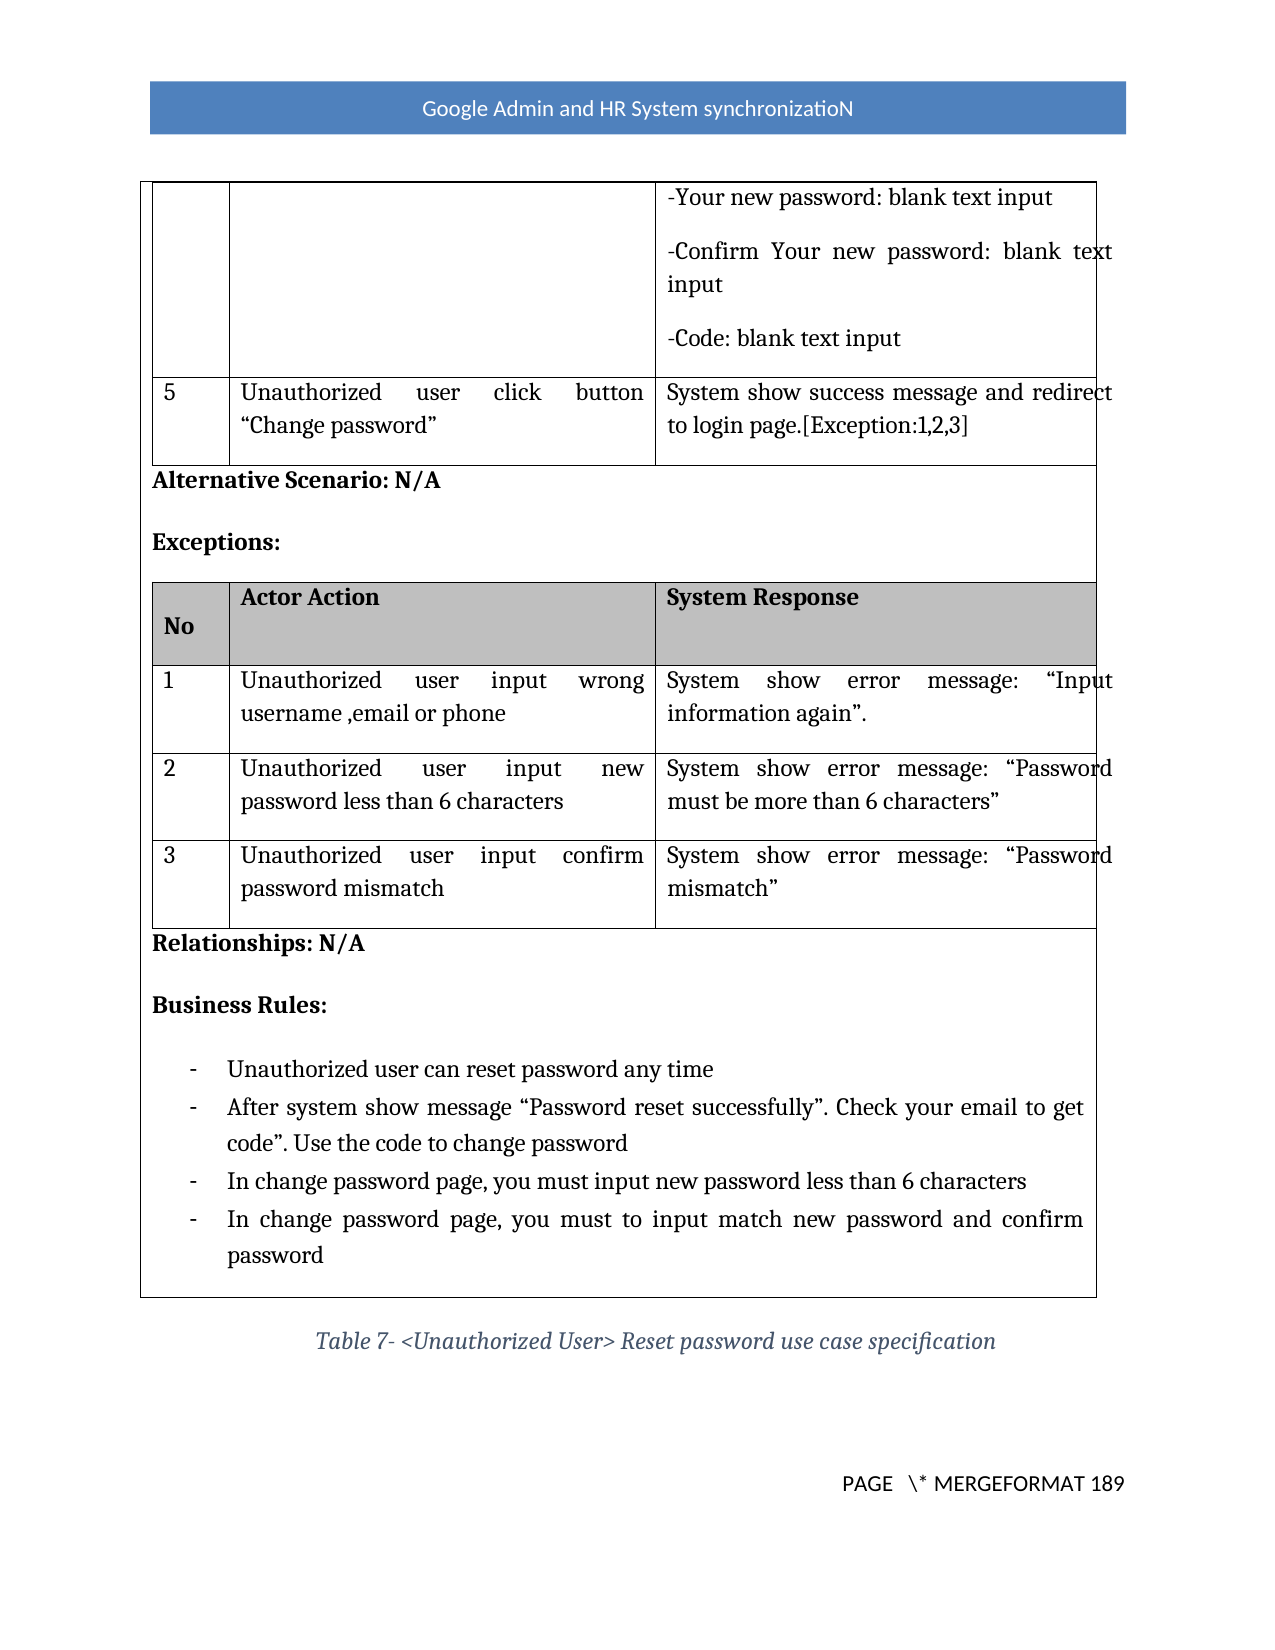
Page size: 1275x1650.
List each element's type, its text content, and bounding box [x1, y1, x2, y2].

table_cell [141, 182, 1096, 1297]
text Table 7- <Unauthorized User> Reset password use case specification [187, 1327, 1125, 1356]
